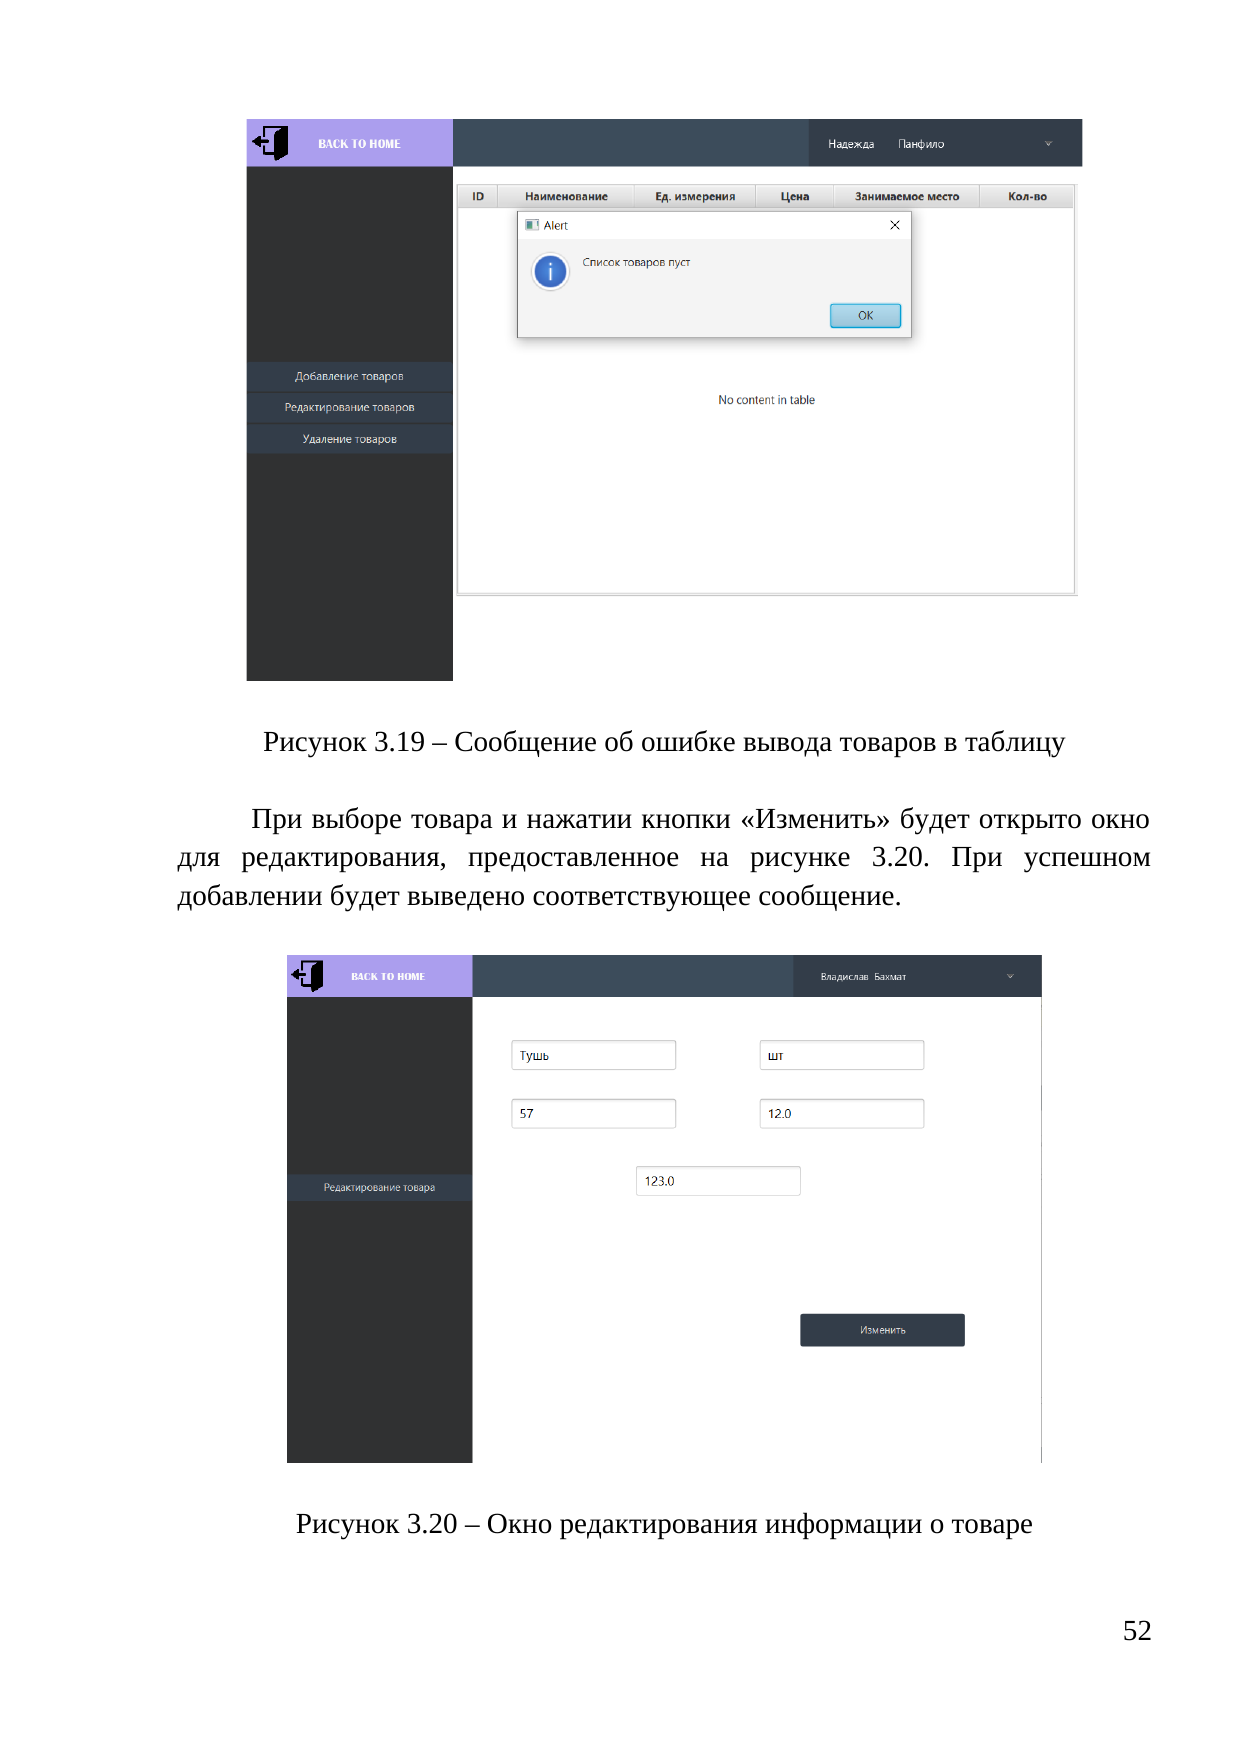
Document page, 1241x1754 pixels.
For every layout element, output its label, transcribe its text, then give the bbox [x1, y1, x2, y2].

picture [246, 118, 1083, 681]
text При выборе товара и нажатии кнопки «Изменить» будет открыто окно для редактирования, предоставленное на рисунке 3.20. При успешном добавлении будет выведено соответствующее сообщение. [177, 801, 1152, 911]
picture [287, 955, 1042, 1463]
text Рисунок 3.20 – Окно редактирования информации о товаре [177, 1506, 1152, 1539]
text Рисунок 3.19 – Сообщение об ошибке вывода товаров в таблицу [177, 724, 1152, 757]
